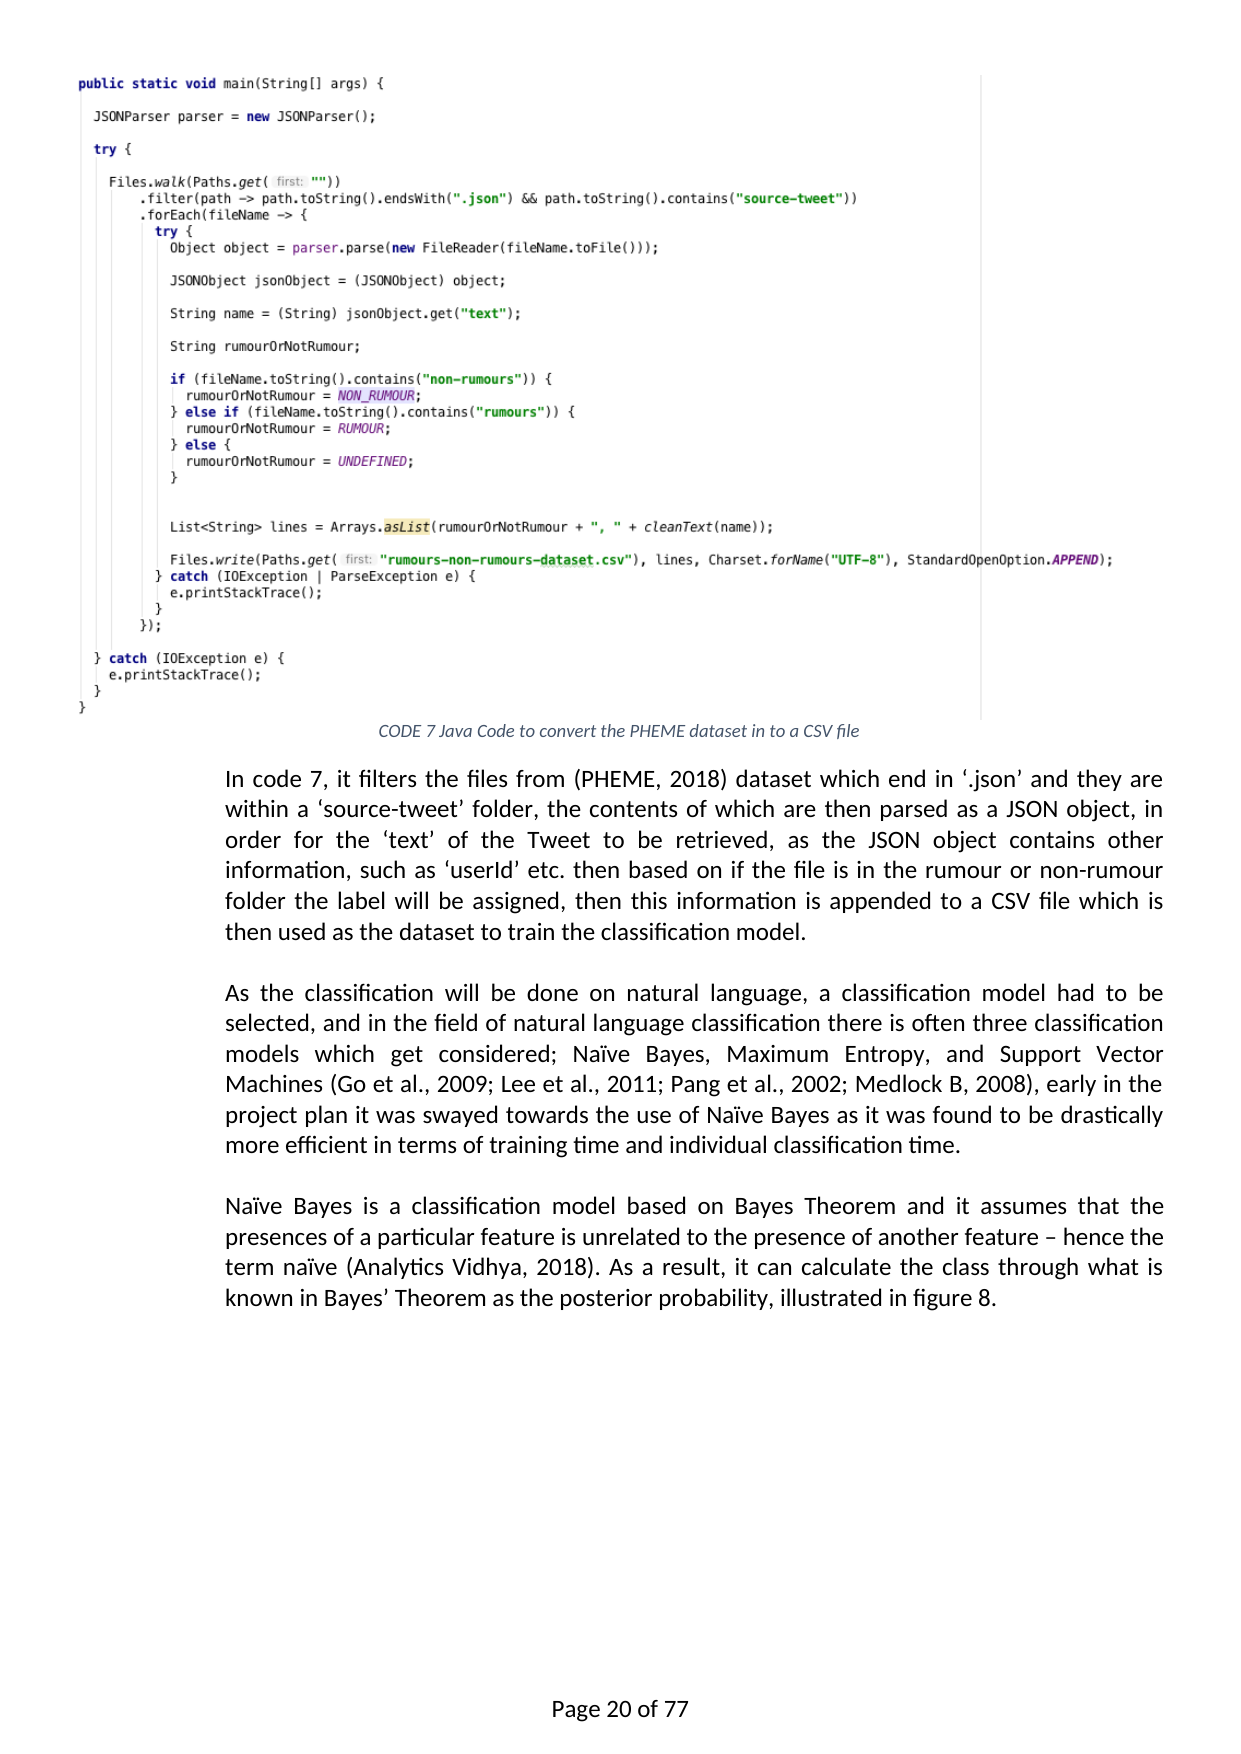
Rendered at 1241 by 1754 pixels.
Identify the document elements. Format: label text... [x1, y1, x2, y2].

text CODE 7 Java Code to convert the PHEME dataset in to a CSV file [75, 720, 1165, 742]
picture [75, 75, 1200, 720]
text Naïve Bayes is a classification model based on Bayes Theorem and it assumes that the presences of a particular feature is unrelated to the presence of another feature – hence the term naïve (Analytics Vidhya, 2018). As a result, it can calculate the class through what is known in Bayes’ Theorem as the posterior probability, illustrated in figure 8. [225, 1190, 1165, 1312]
text As the classification will be done on natural language, a classification model had to be selected, and in the field of natural language classification there is often three classification models which get considered; Naïve Bayes, Maximum Entropy, and Support Vector Machines (Go et al., 2009; Lee et al., 2011; Pang et al., 2002; Medlock B, 2008), early in the project plan it was swayed towards the use of Naïve Bayes as it was found to be drastically more efficient in terms of training time and individual classification time. [225, 977, 1165, 1160]
text In code 7, it filters the files from (PHEME, 2018) dataset which end in ‘.json’ and they are within a ‘source-tweet’ folder, the contents of which are then parsed as a JSON object, in order for the ‘text’ of the Tweet to be retrieved, as the JSON object contains other information, such as ‘userId’ etc. then based on if the file is in the rumour or non-rumour folder the label will be assigned, then this information is appended to a CSV file which is then used as the dataset to train the classification model. [225, 763, 1165, 946]
